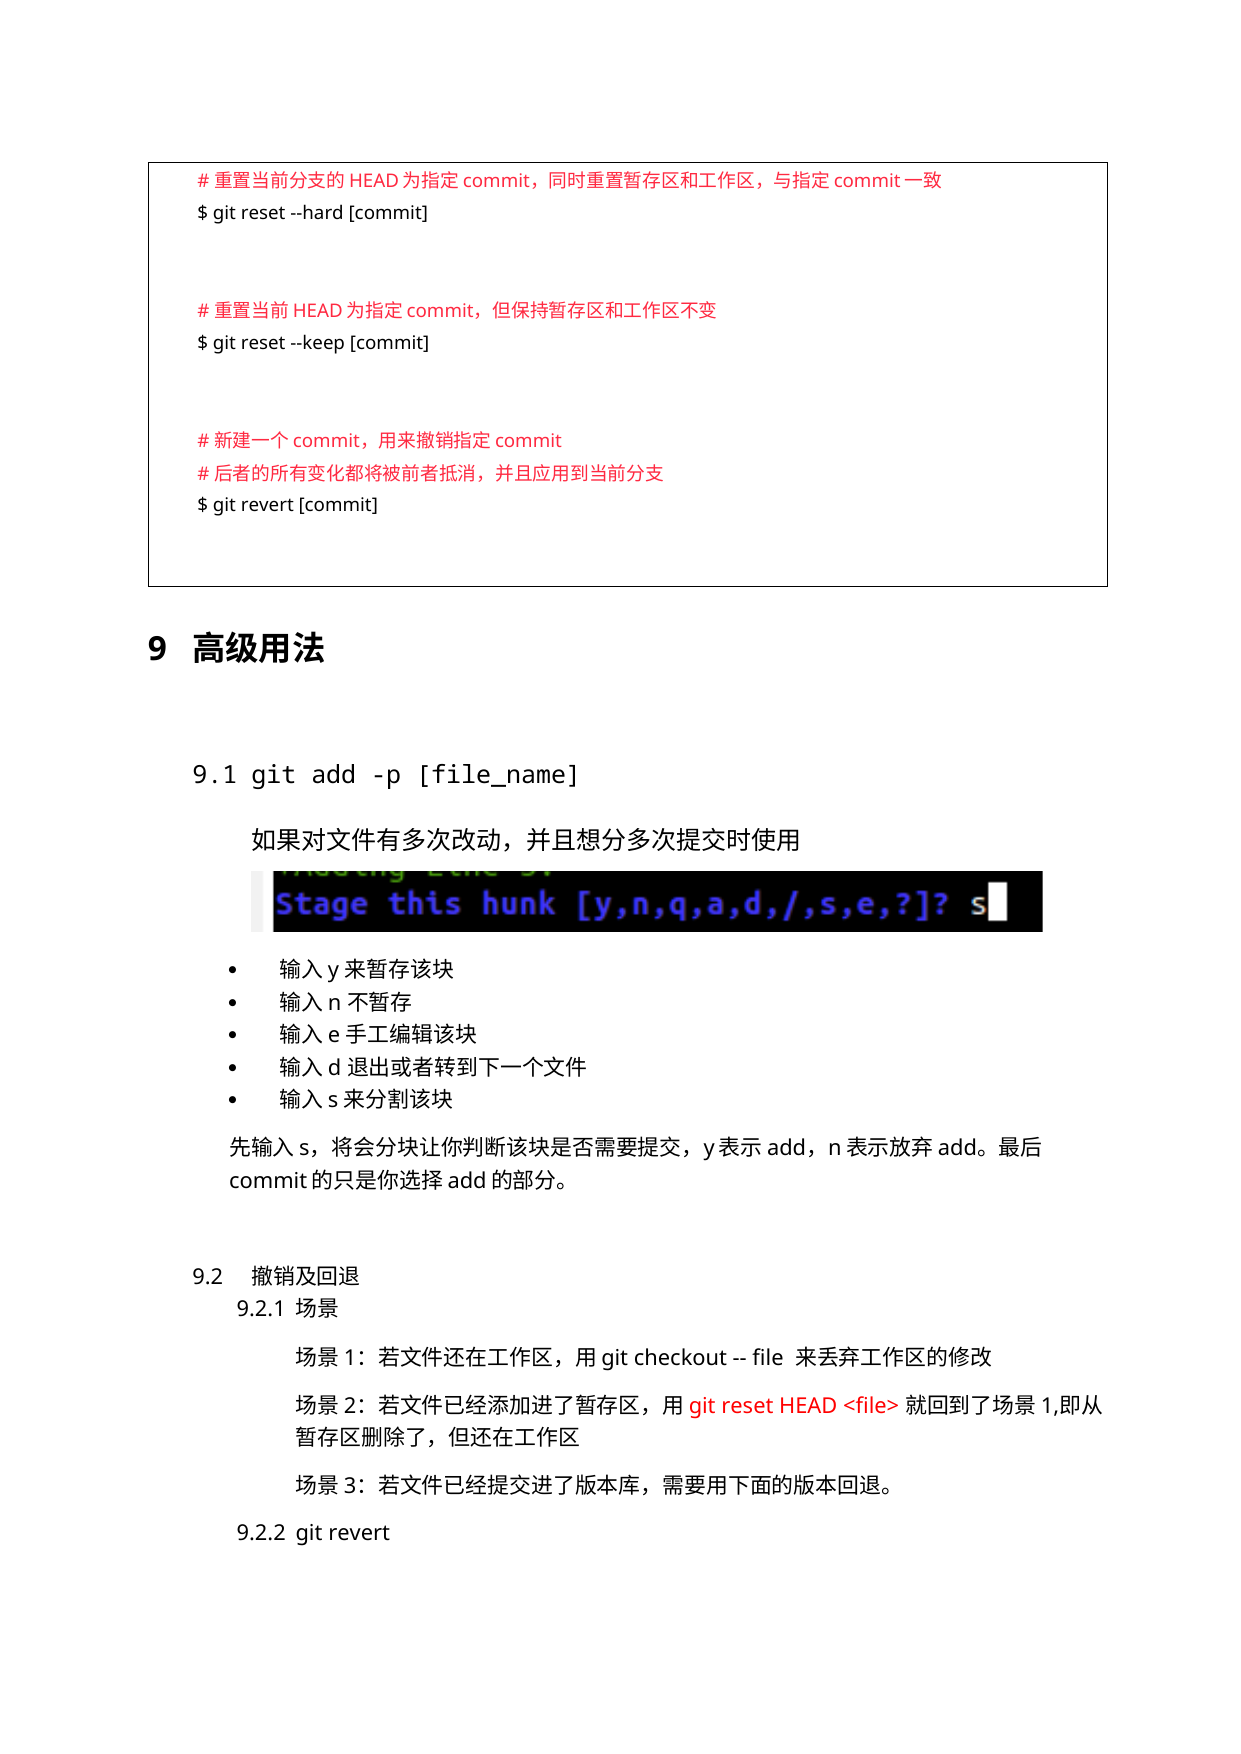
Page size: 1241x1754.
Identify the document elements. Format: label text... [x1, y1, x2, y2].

list git revert [236, 1516, 1107, 1548]
text 场景1：若文件还在工作区，用git checkout -- file 来丢弃工作区的修改 [295, 1339, 1107, 1372]
list 撤销及回退 [192, 1258, 1107, 1291]
list 输入 n 不暂存 [185, 984, 1107, 1017]
list 场景 [236, 1291, 1107, 1323]
text 先输入s，将会分块让你判断该块是否需要提交，y表示add，n表示放弃add。最后commit的只是你选择add的部分。 [229, 1130, 1107, 1195]
list 如果对文件有多次改动，并且想分多次提交时使用 [251, 806, 1107, 871]
text 场景2：若文件已经添加进了暂存区，用git reset HEAD <file> 就回到了场景1,即从暂存区删除了，但还在工作区 [295, 1387, 1107, 1452]
list git add -p [file_name] [192, 741, 1107, 806]
list 输入 y 来暂存该块 [185, 952, 1107, 984]
text 场景3：若文件已经提交进了版本库，需要用下面的版本回退。 [295, 1468, 1107, 1500]
subtitle 高级用法 [148, 614, 1107, 679]
list 输入 d 退出或者转到下一个文件 [185, 1049, 1107, 1082]
list 输入 s 来分割该块 [185, 1082, 1107, 1114]
list 输入 e 手工编辑该块 [185, 1017, 1107, 1049]
picture [251, 871, 1043, 932]
